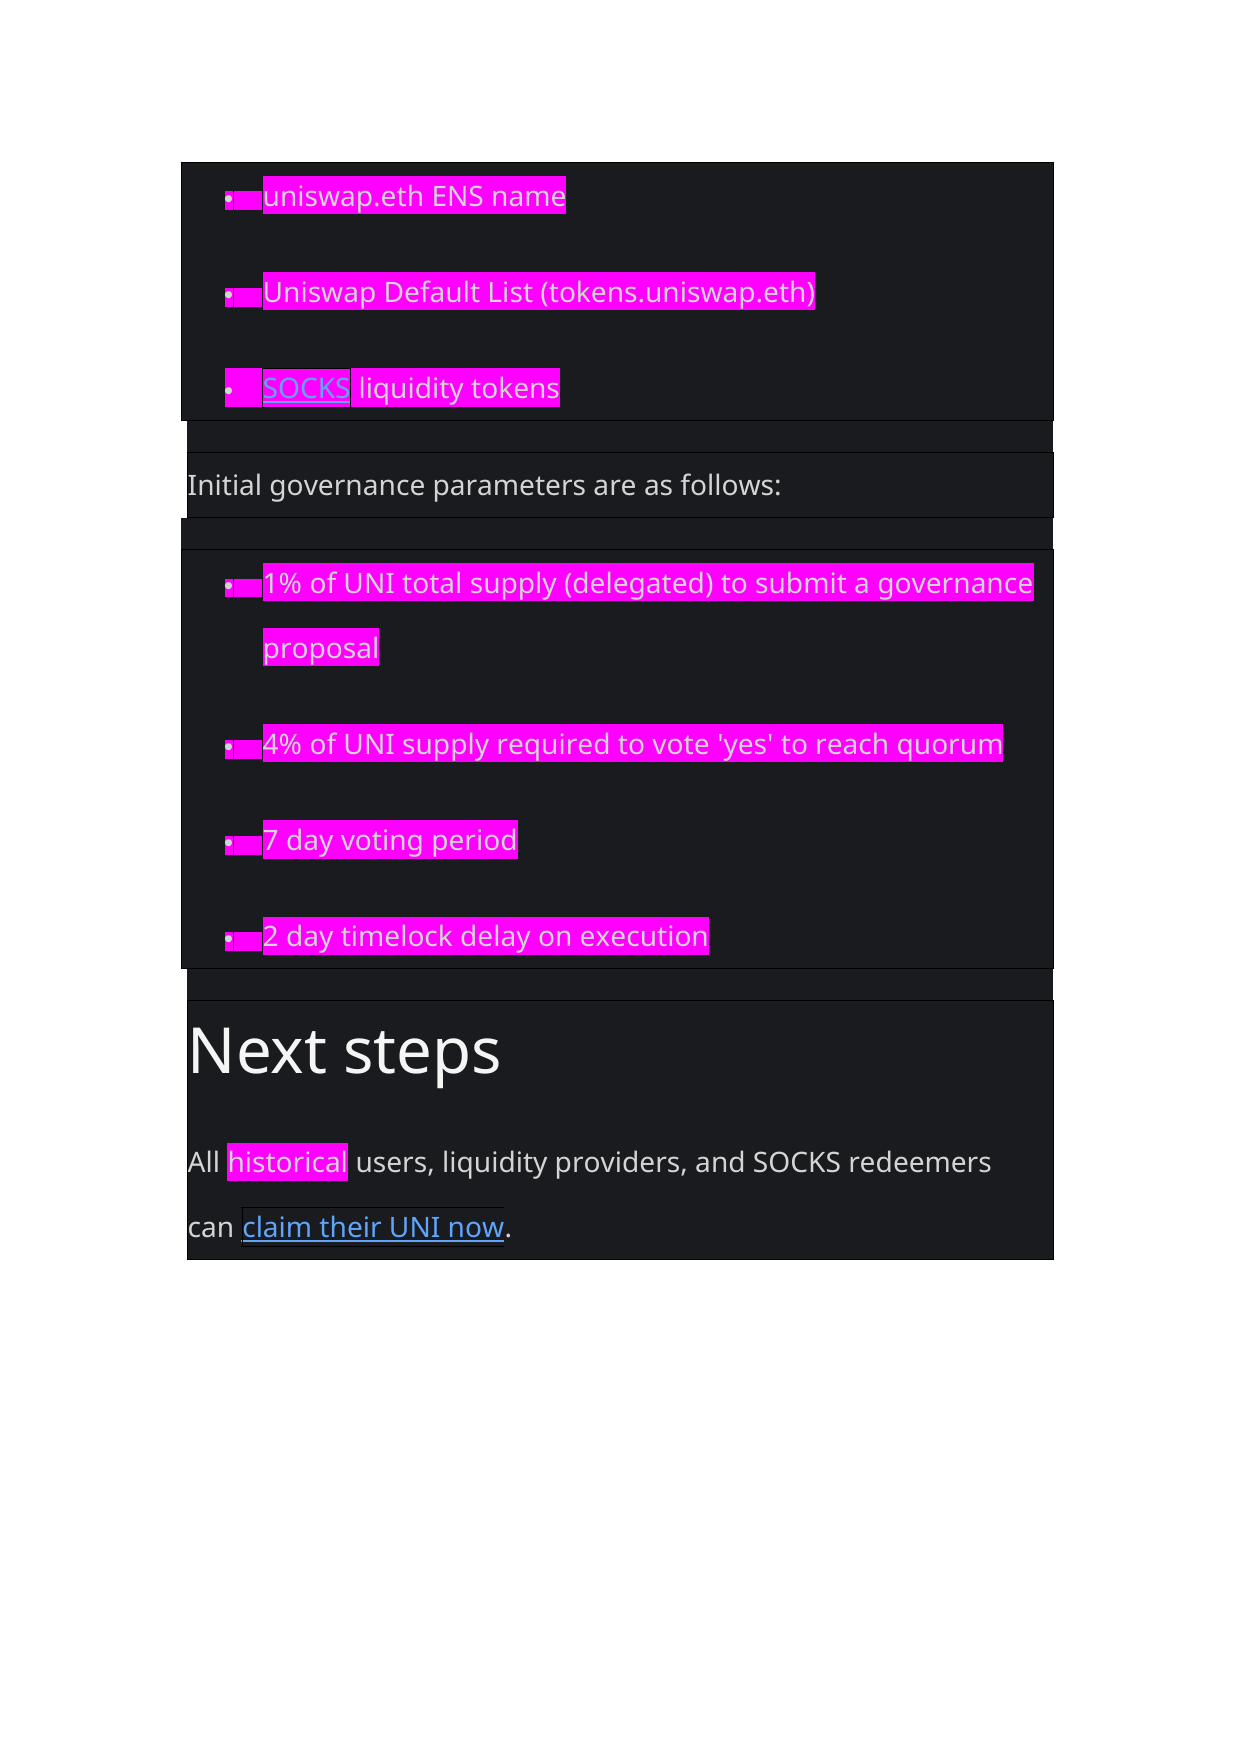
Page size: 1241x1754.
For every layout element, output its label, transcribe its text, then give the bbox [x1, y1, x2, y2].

text Initial governance parameters are as follows: [188, 453, 1053, 517]
list 4% of UNI supply required to vote 'yes' to reach quorum [182, 710, 1053, 776]
list 1% of UNI total supply (delegated) to submit a governance proposal [182, 550, 1053, 679]
list 7 day voting period [182, 807, 1053, 872]
text All historical users, liquidity providers, and SOCKS redeemers can claim their UNI now. [188, 1129, 1053, 1259]
list Uniswap Default List (tokens.uniswap.eth) [182, 258, 1053, 324]
list uniswap.eth ENS name [182, 163, 1053, 227]
text Next steps [188, 1001, 1053, 1098]
list SOCKS liquidity tokens [182, 354, 1053, 420]
list 2 day timelock delay on execution [182, 903, 1053, 968]
